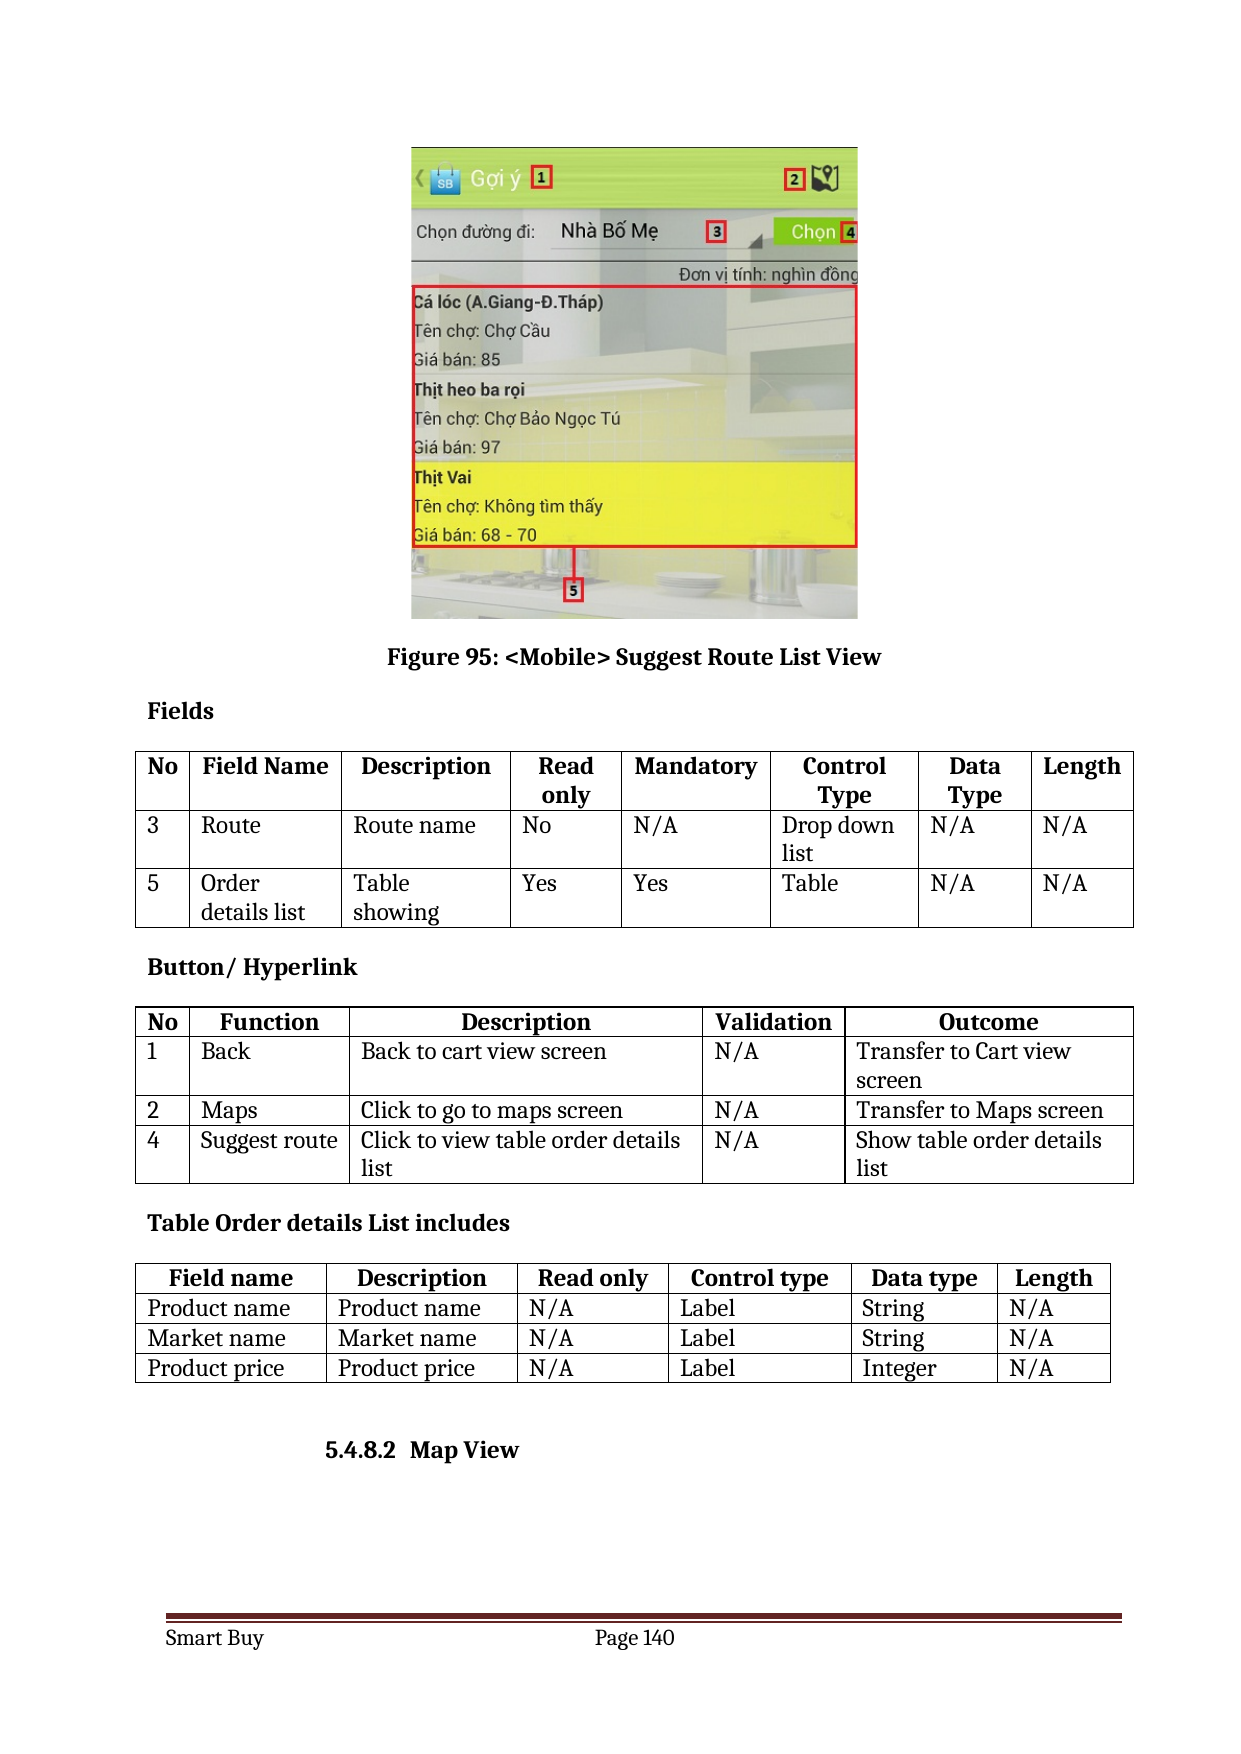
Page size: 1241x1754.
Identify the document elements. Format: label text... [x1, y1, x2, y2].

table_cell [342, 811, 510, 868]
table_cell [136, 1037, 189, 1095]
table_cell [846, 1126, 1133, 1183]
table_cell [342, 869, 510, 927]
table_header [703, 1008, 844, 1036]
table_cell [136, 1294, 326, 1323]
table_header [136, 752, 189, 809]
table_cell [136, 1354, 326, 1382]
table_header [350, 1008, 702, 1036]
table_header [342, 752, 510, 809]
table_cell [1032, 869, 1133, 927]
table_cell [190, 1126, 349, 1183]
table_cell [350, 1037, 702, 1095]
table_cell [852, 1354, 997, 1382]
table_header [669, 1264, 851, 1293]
text Figure 95: <Mobile> Suggest Route List View [147, 643, 1122, 672]
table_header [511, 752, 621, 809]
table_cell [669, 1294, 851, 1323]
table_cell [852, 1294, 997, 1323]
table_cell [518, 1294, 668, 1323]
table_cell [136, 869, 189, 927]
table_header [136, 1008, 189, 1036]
subtitle Map View [325, 1436, 1122, 1465]
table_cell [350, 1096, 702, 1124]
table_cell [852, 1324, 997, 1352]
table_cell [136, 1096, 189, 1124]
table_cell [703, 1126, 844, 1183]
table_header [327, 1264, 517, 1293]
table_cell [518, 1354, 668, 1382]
text Fields [147, 697, 1122, 726]
text Button/ Hyperlink [147, 953, 1122, 981]
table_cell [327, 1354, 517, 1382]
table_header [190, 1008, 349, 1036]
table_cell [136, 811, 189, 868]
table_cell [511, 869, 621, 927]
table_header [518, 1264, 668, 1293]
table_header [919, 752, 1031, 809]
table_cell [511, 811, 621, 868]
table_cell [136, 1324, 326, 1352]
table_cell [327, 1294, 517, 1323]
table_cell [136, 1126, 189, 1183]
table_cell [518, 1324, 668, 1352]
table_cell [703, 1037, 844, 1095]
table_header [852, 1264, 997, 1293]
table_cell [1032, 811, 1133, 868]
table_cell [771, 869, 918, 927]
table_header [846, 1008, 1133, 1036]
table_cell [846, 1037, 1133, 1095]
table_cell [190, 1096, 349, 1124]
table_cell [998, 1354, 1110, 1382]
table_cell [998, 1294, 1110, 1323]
picture [411, 147, 858, 619]
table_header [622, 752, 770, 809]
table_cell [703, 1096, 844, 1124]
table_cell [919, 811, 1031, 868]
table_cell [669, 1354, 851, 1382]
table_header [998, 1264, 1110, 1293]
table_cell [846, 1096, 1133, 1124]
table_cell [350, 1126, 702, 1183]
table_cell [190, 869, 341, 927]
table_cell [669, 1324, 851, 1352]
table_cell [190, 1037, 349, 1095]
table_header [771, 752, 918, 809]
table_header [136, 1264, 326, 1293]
text Table Order details List includes [147, 1209, 1122, 1238]
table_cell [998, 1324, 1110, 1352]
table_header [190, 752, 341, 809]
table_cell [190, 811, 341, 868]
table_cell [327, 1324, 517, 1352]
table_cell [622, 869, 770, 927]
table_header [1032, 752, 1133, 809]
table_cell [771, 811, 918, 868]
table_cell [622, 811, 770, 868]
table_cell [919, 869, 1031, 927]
